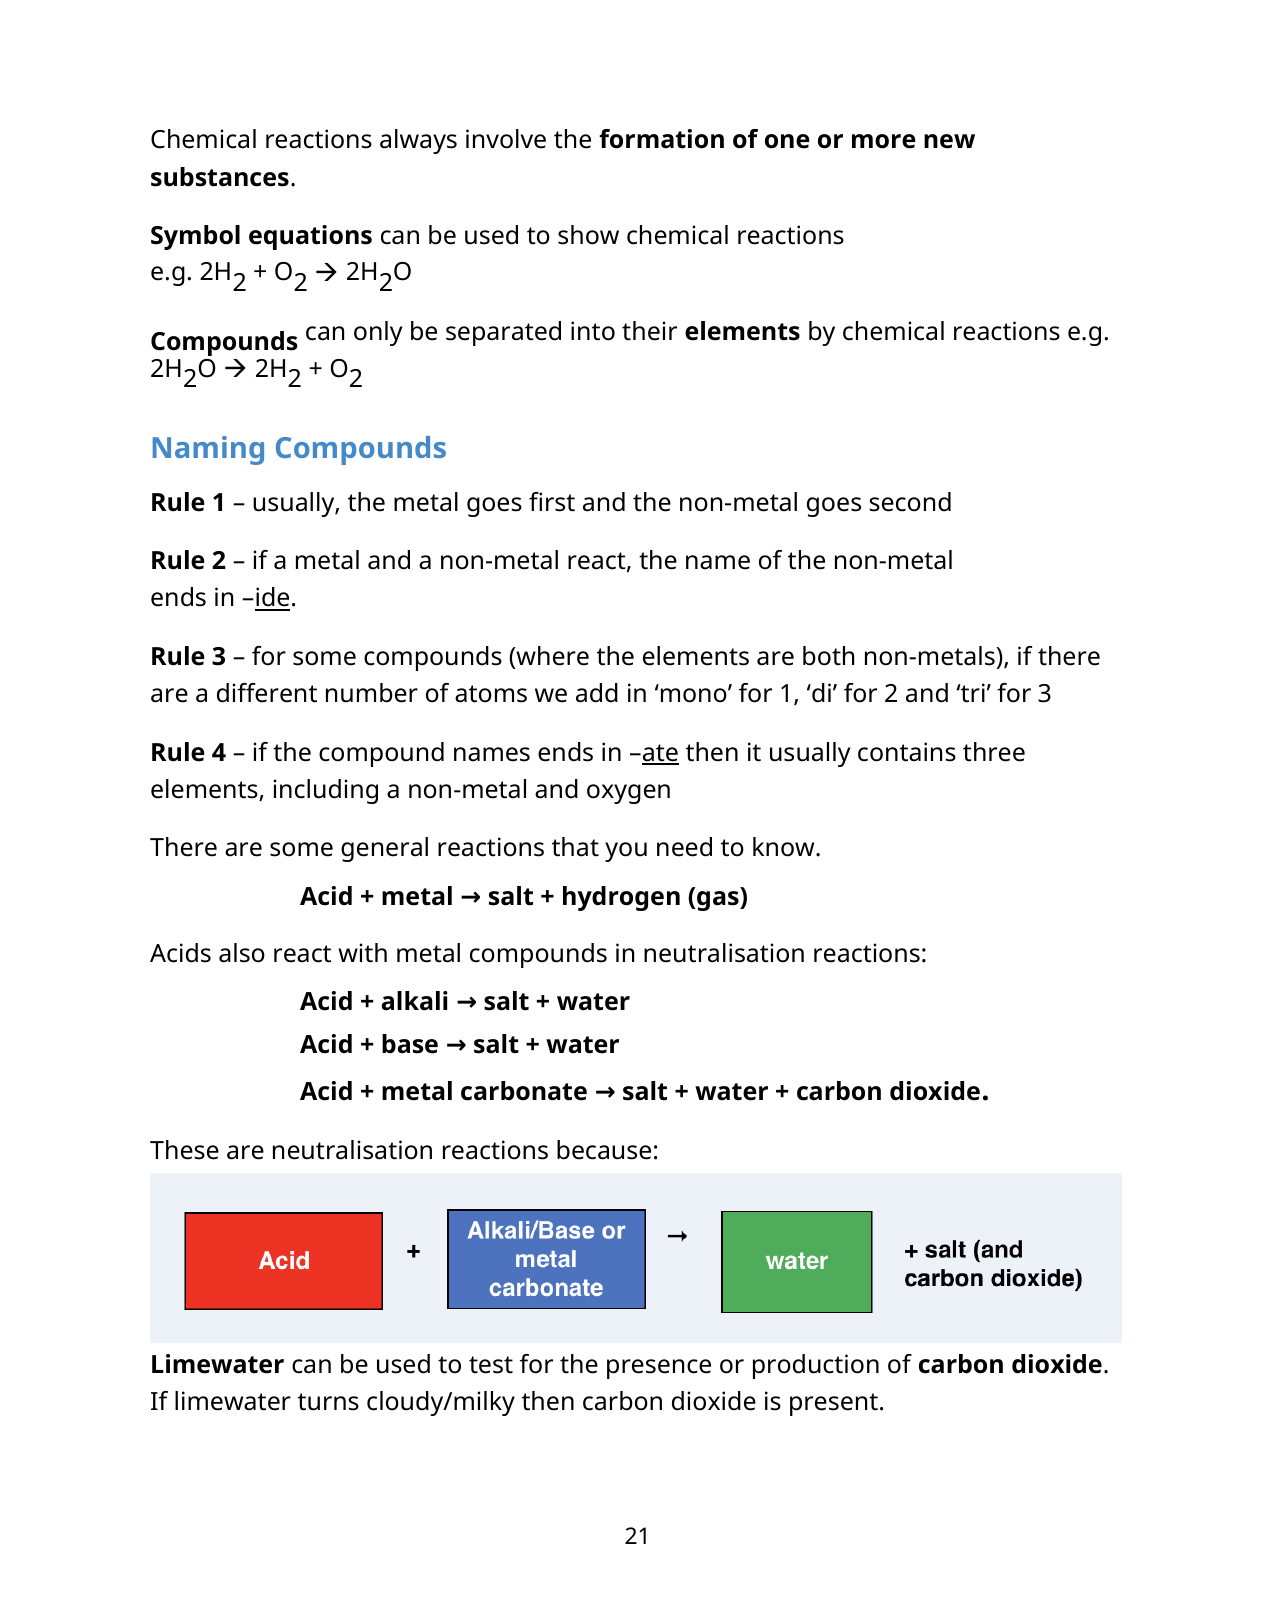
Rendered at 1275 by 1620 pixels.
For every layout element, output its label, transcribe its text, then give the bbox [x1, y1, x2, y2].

subtitle Naming Compounds [150, 427, 1125, 467]
text Acid + metal → salt + hydrogen (gas) [300, 873, 1125, 912]
text Symbol equations can be used to show chemical reactions e.g. 2H2 + O2 2H2O [150, 214, 1125, 289]
text Rule 1 – usually, the metal goes first and the non-metal goes second [150, 481, 1125, 518]
text Acid + metal carbonate → salt + water + carbon dioxide. [300, 1064, 1125, 1109]
text Chemical reactions always involve the formation of one or more new substances. [150, 118, 1125, 193]
text Acid + base → salt + water [300, 1021, 1125, 1061]
text Acids also react with metal compounds in neutralisation reactions: [150, 932, 1125, 970]
text Rule 3 – for some compounds (where the elements are both non-metals), if there are a different number of atoms we add in ‘mono’ for 1, ‘di’ for 2 and ‘tri’ for 3 [150, 635, 1125, 710]
text Rule 4 – if the compound names ends in –ate then it usually contains three elements, including a non-metal and oxygen [150, 731, 1125, 806]
text Acid + alkali → salt + water [300, 978, 1125, 1018]
text Rule 2 – if a metal and a non-metal react, the name of the non-metal ends in –ide. [150, 539, 1125, 614]
text These are neutralisation reactions because: [150, 1129, 1125, 1167]
text Compounds can only be separated into their elements by chemical reactions e.g. 2H2O 2H2 + O2 [150, 310, 1125, 385]
text There are some general reactions that you need to know. [150, 827, 1125, 864]
picture [150, 1173, 1122, 1343]
